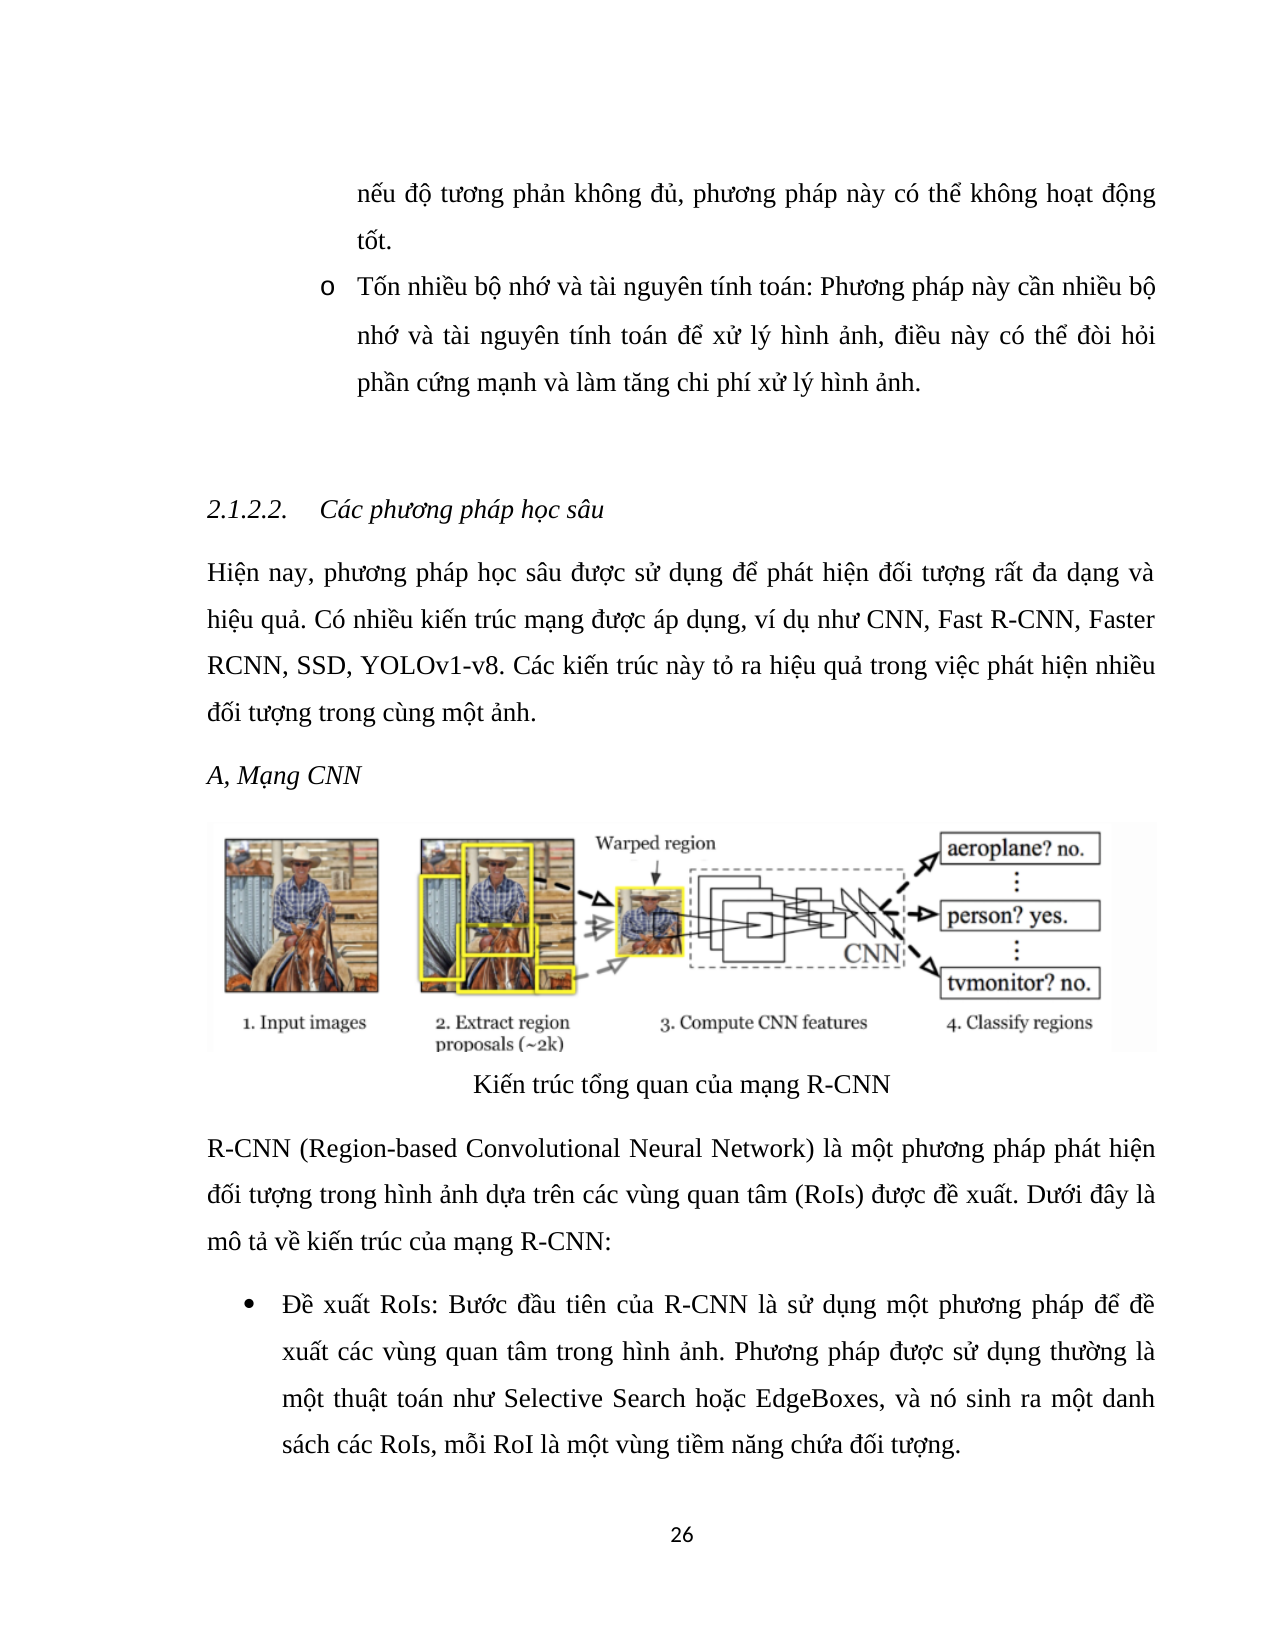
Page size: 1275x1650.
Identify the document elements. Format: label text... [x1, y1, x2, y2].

picture [206, 822, 1157, 1052]
list Tốn nhiều bộ nhớ và tài nguyên tính toán: Phương pháp này cần nhiều bộ nhớ và tài nguyên tính toán để xử lý hình ảnh, điều này có thể đòi hỏi phần cứng mạnh và làm tăng chi phí xử lý hình ảnh. [319, 271, 1157, 397]
text Hiện nay, phương pháp học sâu được sử dụng để phát hiện đối tượng rất đa dạng và hiệu quả. Có nhiều kiến trúc mạng được áp dụng, ví dụ như CNN, Fast R-CNN, Faster RCNN, SSD, YOLOv1-v8. Các kiến trúc này tỏ ra hiệu quả trong việc phát hiện nhiều đối tượng trong cùng một ảnh. [207, 556, 1157, 727]
text Kiến trúc tổng quan của mạng R-CNN [207, 1068, 1157, 1099]
list Các phương pháp học sâu [207, 493, 1157, 524]
text R-CNN (Region-based Convolutional Neural Network) là một phương pháp phát hiện đối tượng trong hình ảnh dựa trên các vùng quan tâm (RoIs) được đề xuất. Dưới đây là mô tả về kiến trúc của mạng R-CNN: [207, 1132, 1157, 1256]
list Đề xuất RoIs: Bước đầu tiên của R-CNN là sử dụng một phương pháp để đề xuất các vùng quan tâm trong hình ảnh. Phương pháp được sử dụng thường là một thuật toán như Selective Search hoặc EdgeBoxes, và nó sinh ra một danh sách các RoIs, mỗi RoI là một vùng tiềm năng chứa đối tượng. [244, 1288, 1157, 1459]
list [319, 177, 1157, 255]
text A, Mạng CNN [207, 759, 1157, 791]
